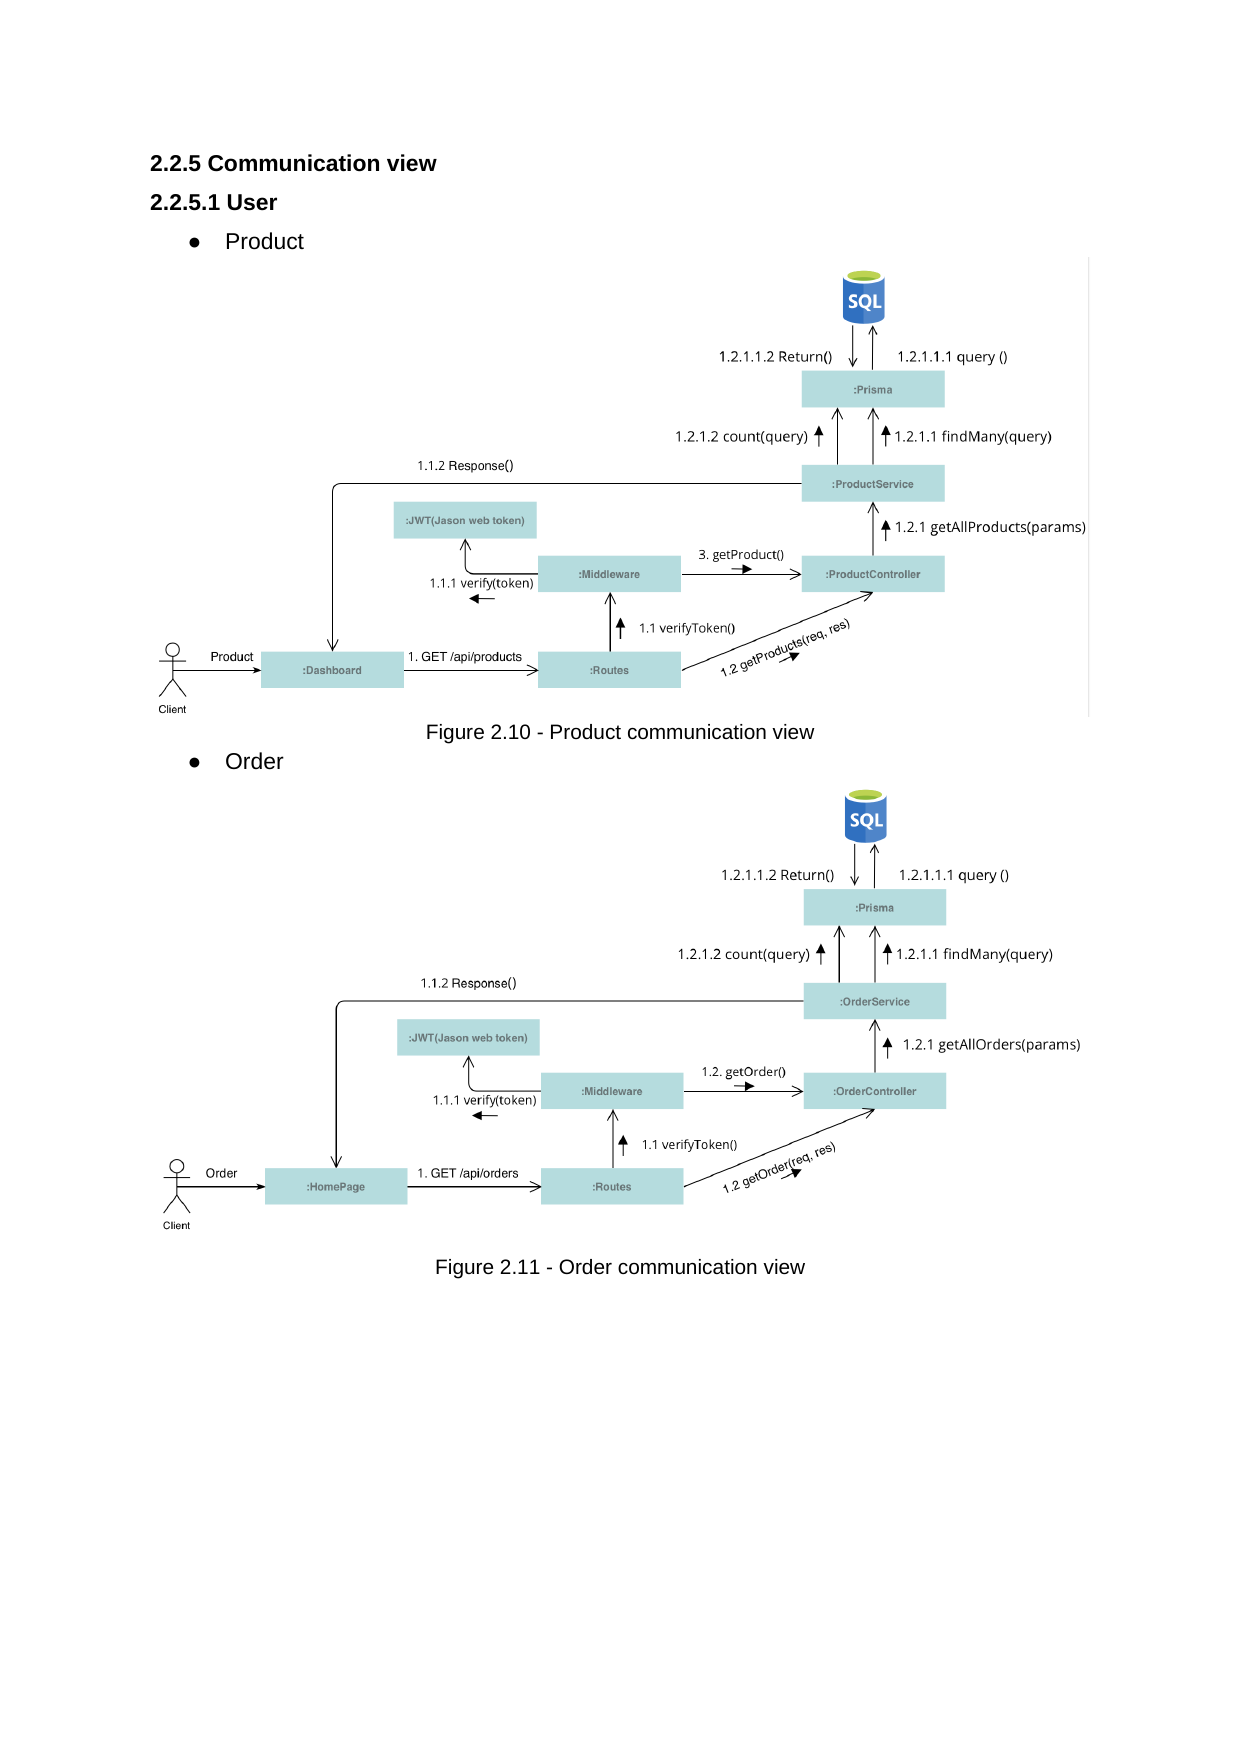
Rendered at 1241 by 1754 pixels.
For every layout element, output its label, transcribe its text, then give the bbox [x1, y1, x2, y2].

text Figure 2.10 - Product communication view [150, 720, 1090, 744]
subtitle 2.2.5 Communication view [150, 150, 1090, 176]
list Order [187, 748, 1090, 774]
text Figure 2.11 - Order communication view [150, 1254, 1090, 1278]
picture [150, 777, 1091, 1251]
picture [150, 257, 1091, 717]
subtitle 2.2.5.1 User [150, 189, 1090, 215]
list Product [187, 228, 1090, 254]
